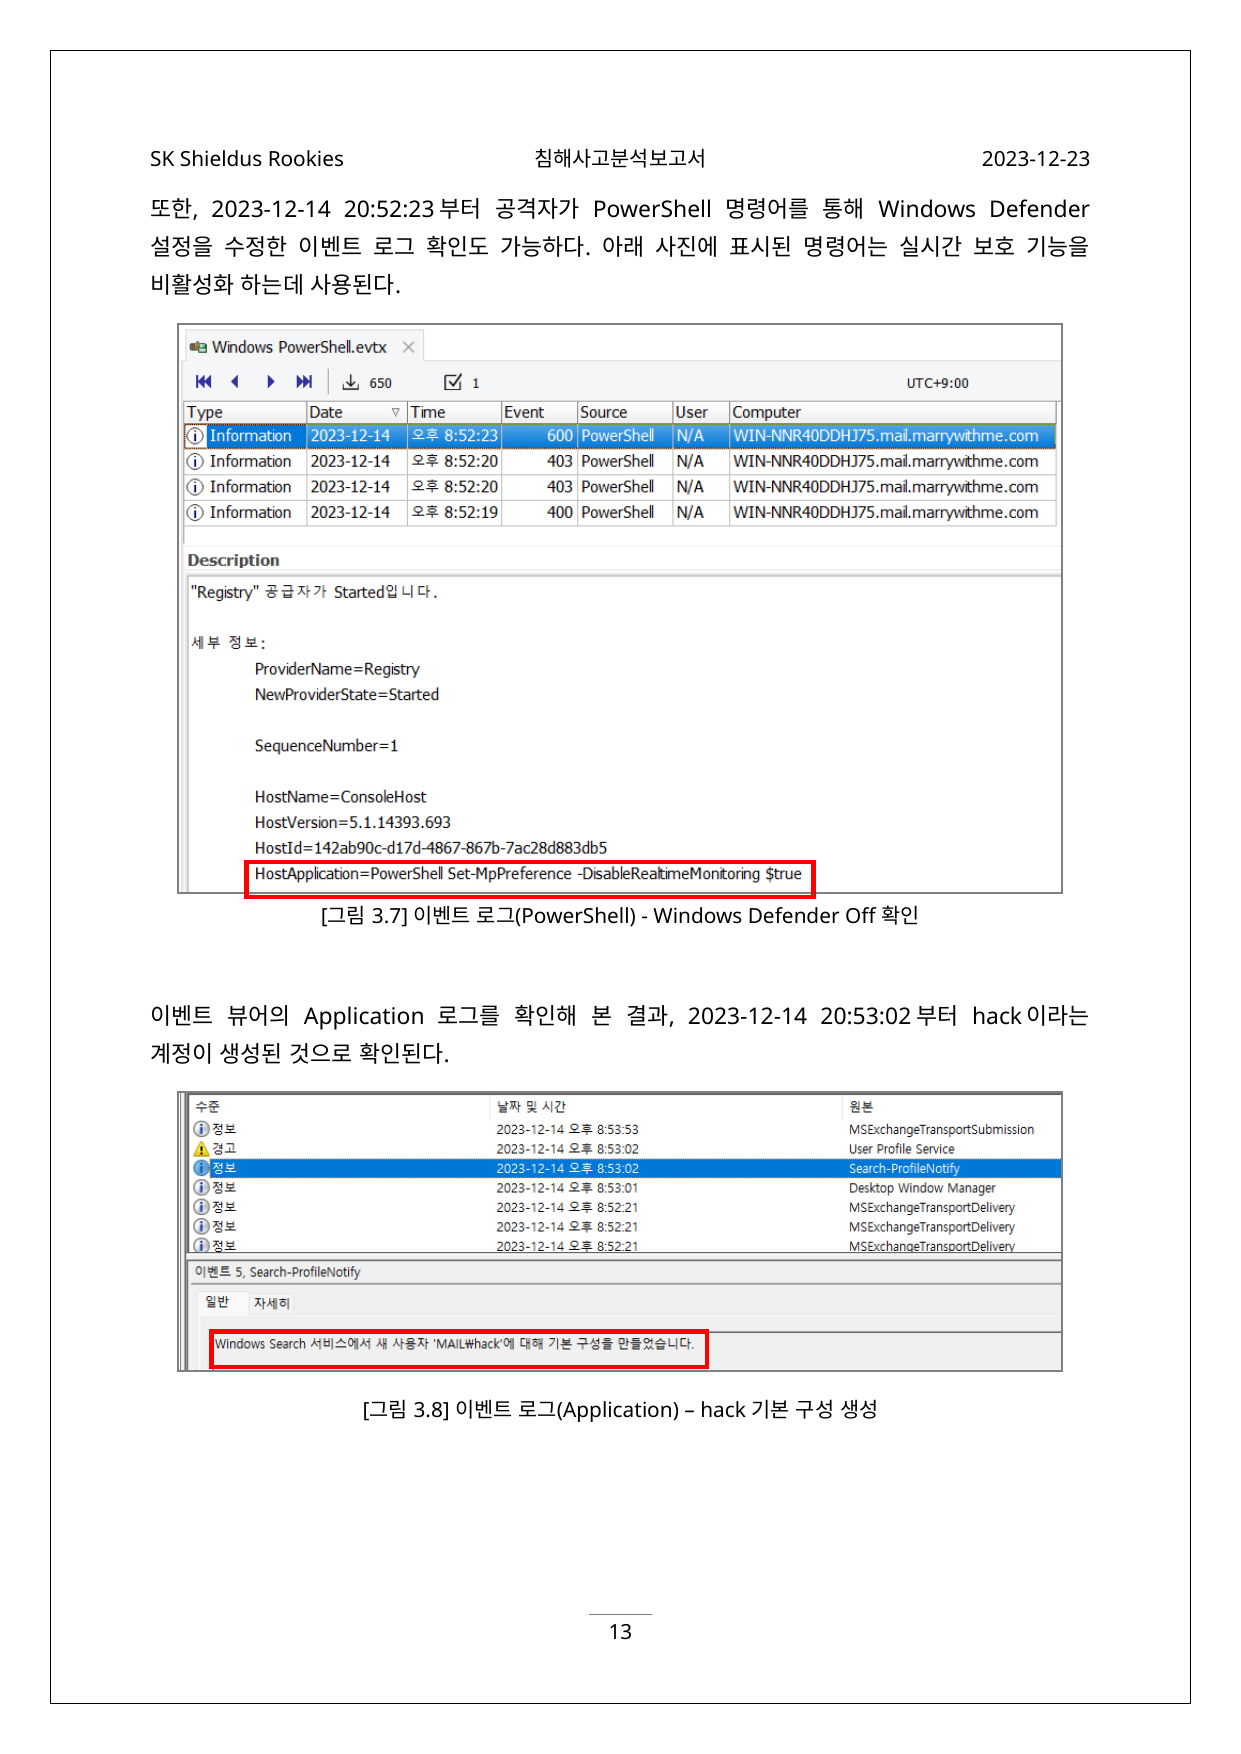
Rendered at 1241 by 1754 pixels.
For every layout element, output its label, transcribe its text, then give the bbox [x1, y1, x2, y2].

picture [249, 864, 811, 892]
picture [179, 1093, 1061, 1370]
picture [179, 325, 1061, 892]
text 이벤트 뷰어의 Application 로그를 확인해 본 결과, 2023-12-14 20:53:02부터 hack이라는 계정이 생성된 것으로 확인된다. [150, 998, 1090, 1069]
text 또한, 2023-12-14 20:52:23부터 공격자가 PowerShell 명령어를 통해 Windows Defender 설정을 수정한 이벤트 로그 확인도 가능하다. 아래 사진에 표시된 명령어는 실시간 보호 기능을 비활성화 하는데 사용된다. [150, 191, 1090, 301]
